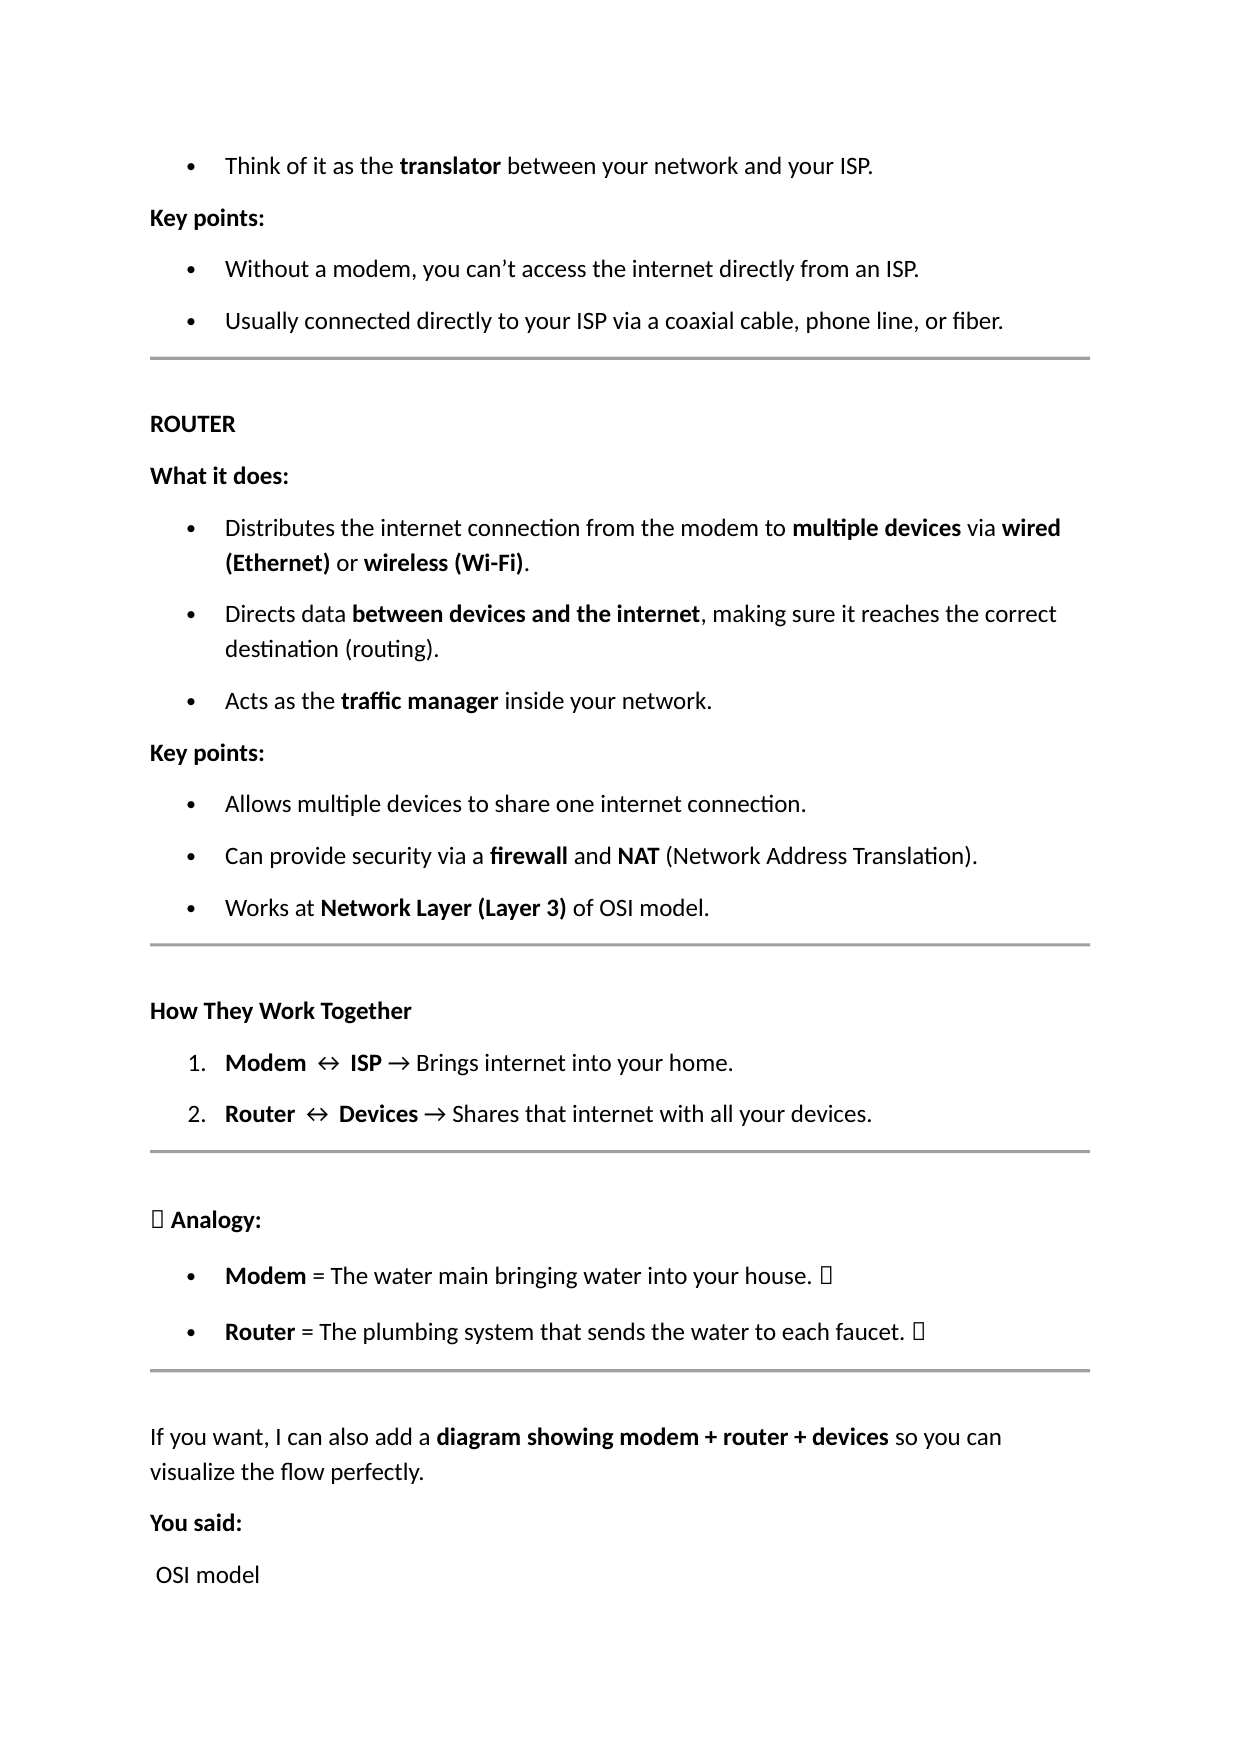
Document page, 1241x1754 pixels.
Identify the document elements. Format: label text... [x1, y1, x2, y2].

list Router ↔ Devices → Shares that internet with all your devices. [187, 1098, 1090, 1129]
text If you want, I can also add a diagram showing modem + router + devices so you can visualize the flow perfectly. [150, 1421, 1090, 1486]
list Without a modem, you can’t access the internet directly from an ISP. [187, 253, 1090, 284]
list Can provide security via a firewall and NAT (Network Address Translation). [187, 840, 1090, 871]
list Directs data between devices and the internet, making sure it reaches the correct destination (routing). [187, 598, 1090, 664]
text You said: [150, 1507, 1090, 1538]
list Distributes the internet connection from the modem to multiple devices via wired (Ethernet) or wireless (Wi-Fi). [187, 512, 1090, 577]
list Allows multiple devices to share one internet connection. [187, 788, 1090, 819]
text OSI model [150, 1559, 1090, 1590]
list Think of it as the translator between your network and your ISP. [187, 150, 1090, 181]
list Modem = The water main bringing water into your house. 🚰 [187, 1257, 1090, 1292]
list Acts as the traffic manager inside your network. [187, 685, 1090, 716]
list Modem ↔ ISP → Brings internet into your home. [187, 1047, 1090, 1077]
list Usually connected directly to your ISP via a coaxial cable, phone line, or fiber. [187, 305, 1090, 336]
text Key points: [150, 202, 1090, 232]
text 💡 Analogy: [150, 1202, 1090, 1236]
text What it does: [150, 460, 1090, 491]
text How They Work Together [150, 995, 1090, 1026]
list Router = The plumbing system that sends the water to each faucet. 🚿 [187, 1313, 1090, 1347]
text ROUTER [150, 408, 1090, 439]
text Key points: [150, 737, 1090, 767]
list Works at Network Layer (Layer 3) of OSI model. [187, 892, 1090, 922]
